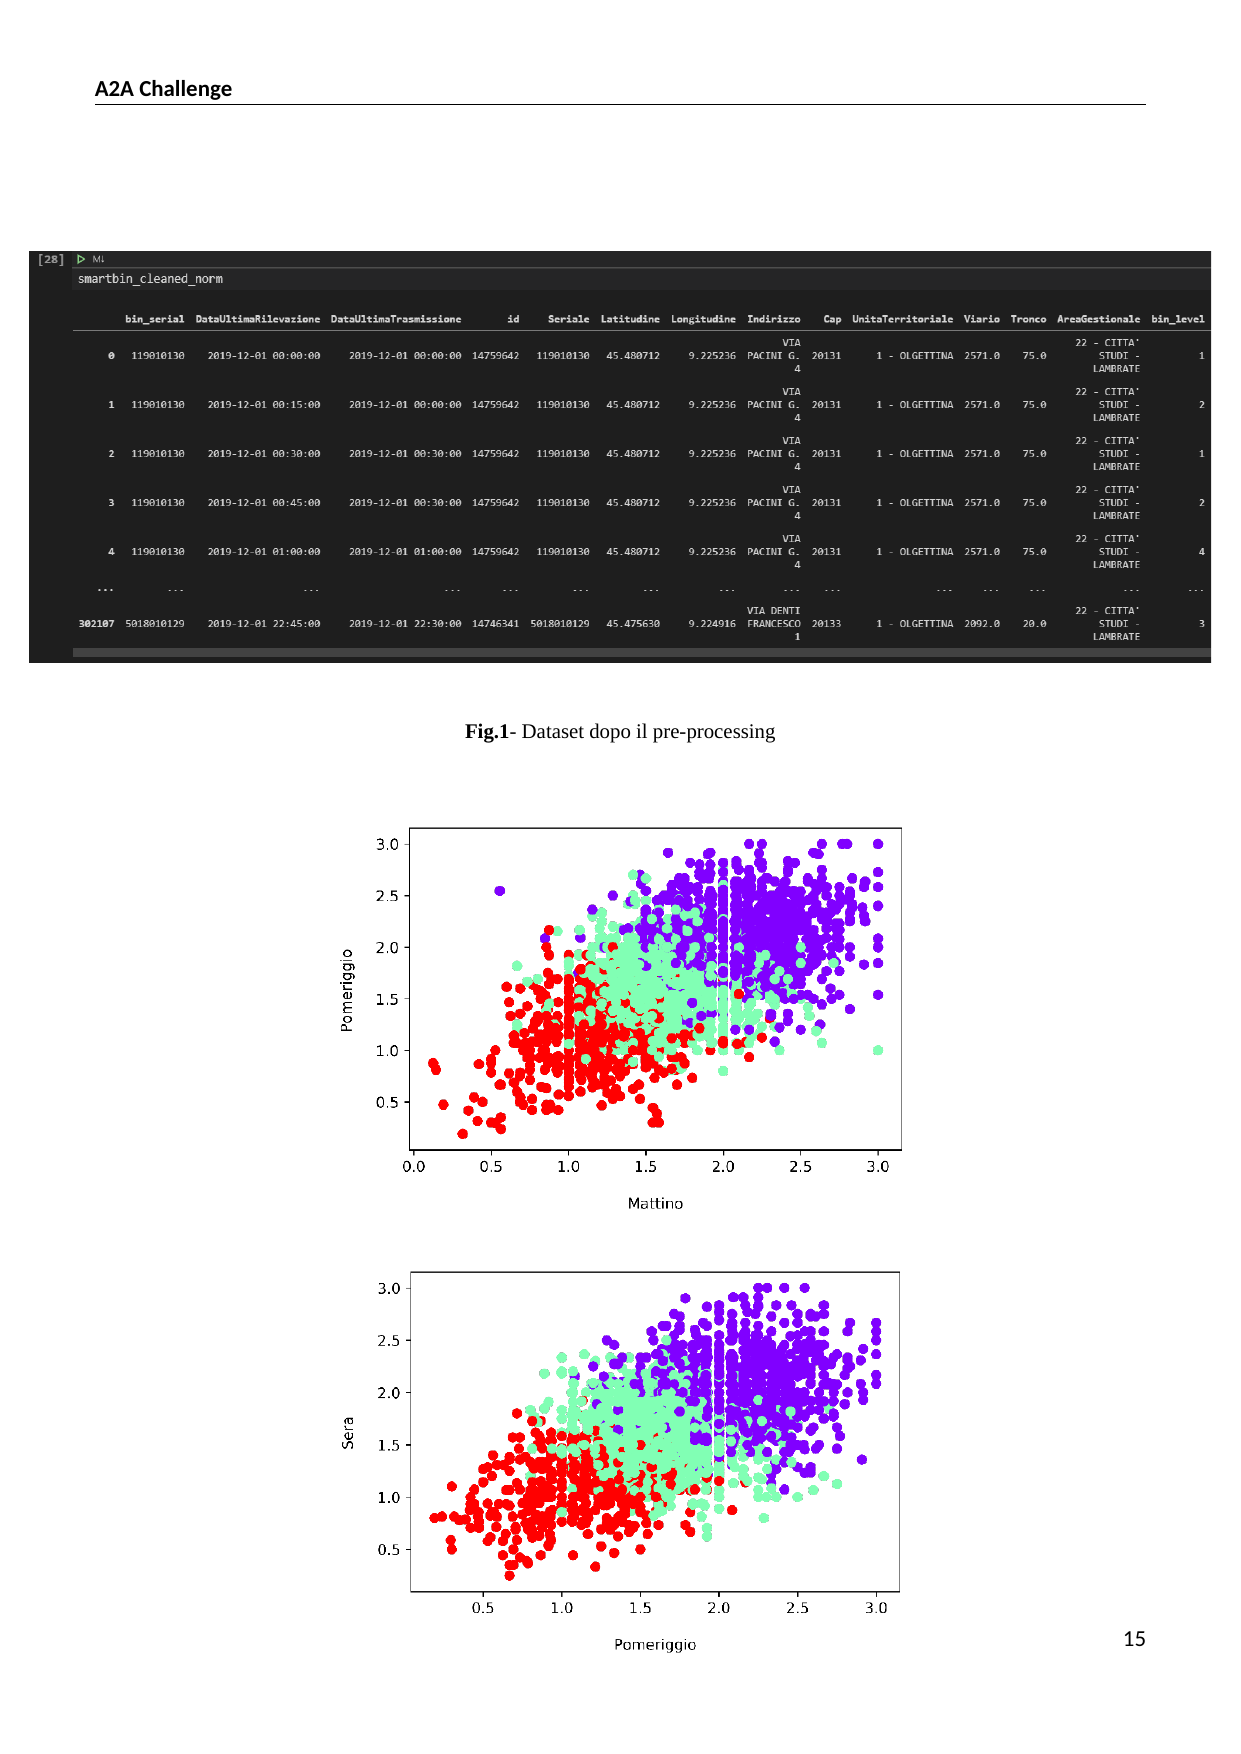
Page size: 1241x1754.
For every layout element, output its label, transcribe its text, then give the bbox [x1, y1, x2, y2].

picture [29, 251, 1212, 663]
picture [330, 1261, 910, 1663]
text Fig.1- Dataset dopo il pre-processing [94, 719, 1146, 743]
picture [328, 817, 912, 1222]
